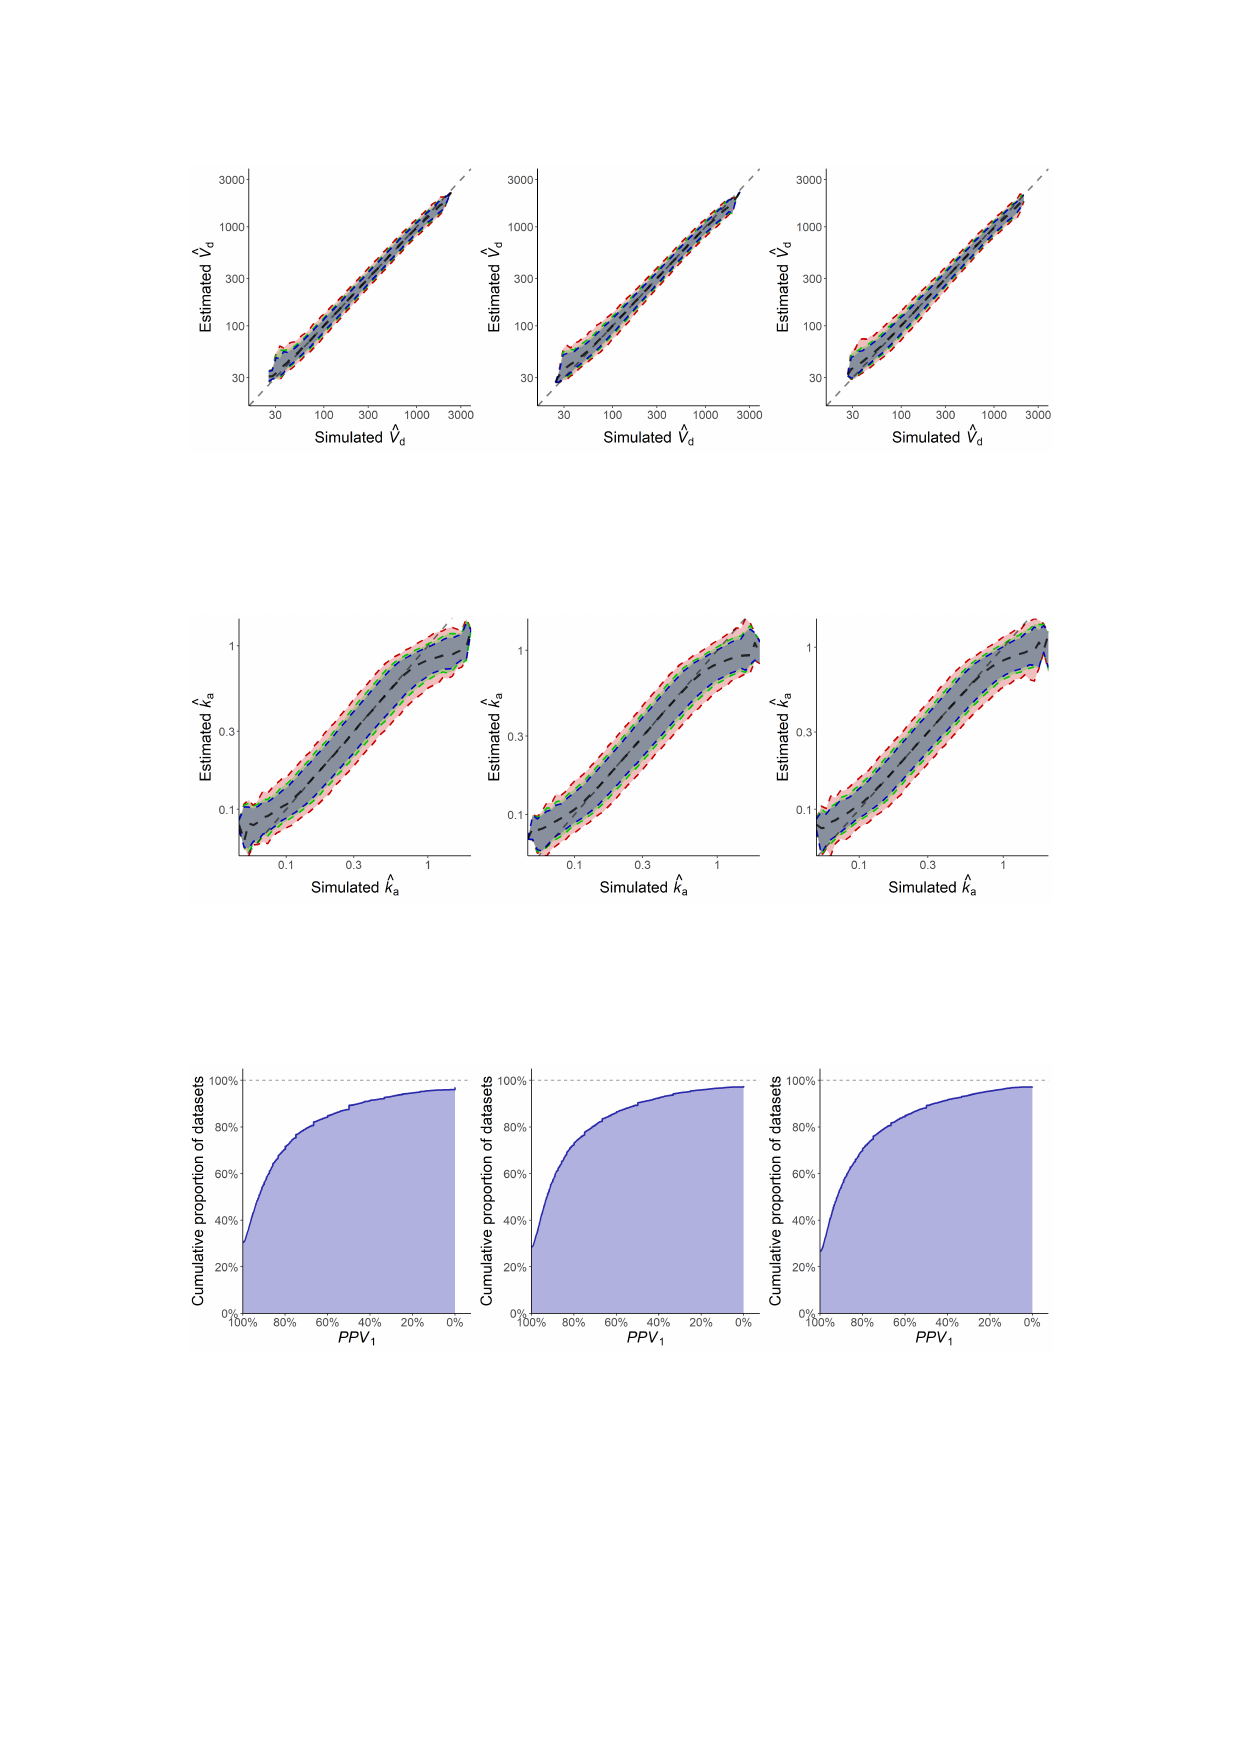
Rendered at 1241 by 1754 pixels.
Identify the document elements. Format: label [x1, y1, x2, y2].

picture [187, 614, 1053, 903]
picture [187, 164, 1053, 453]
picture [187, 1064, 1053, 1353]
